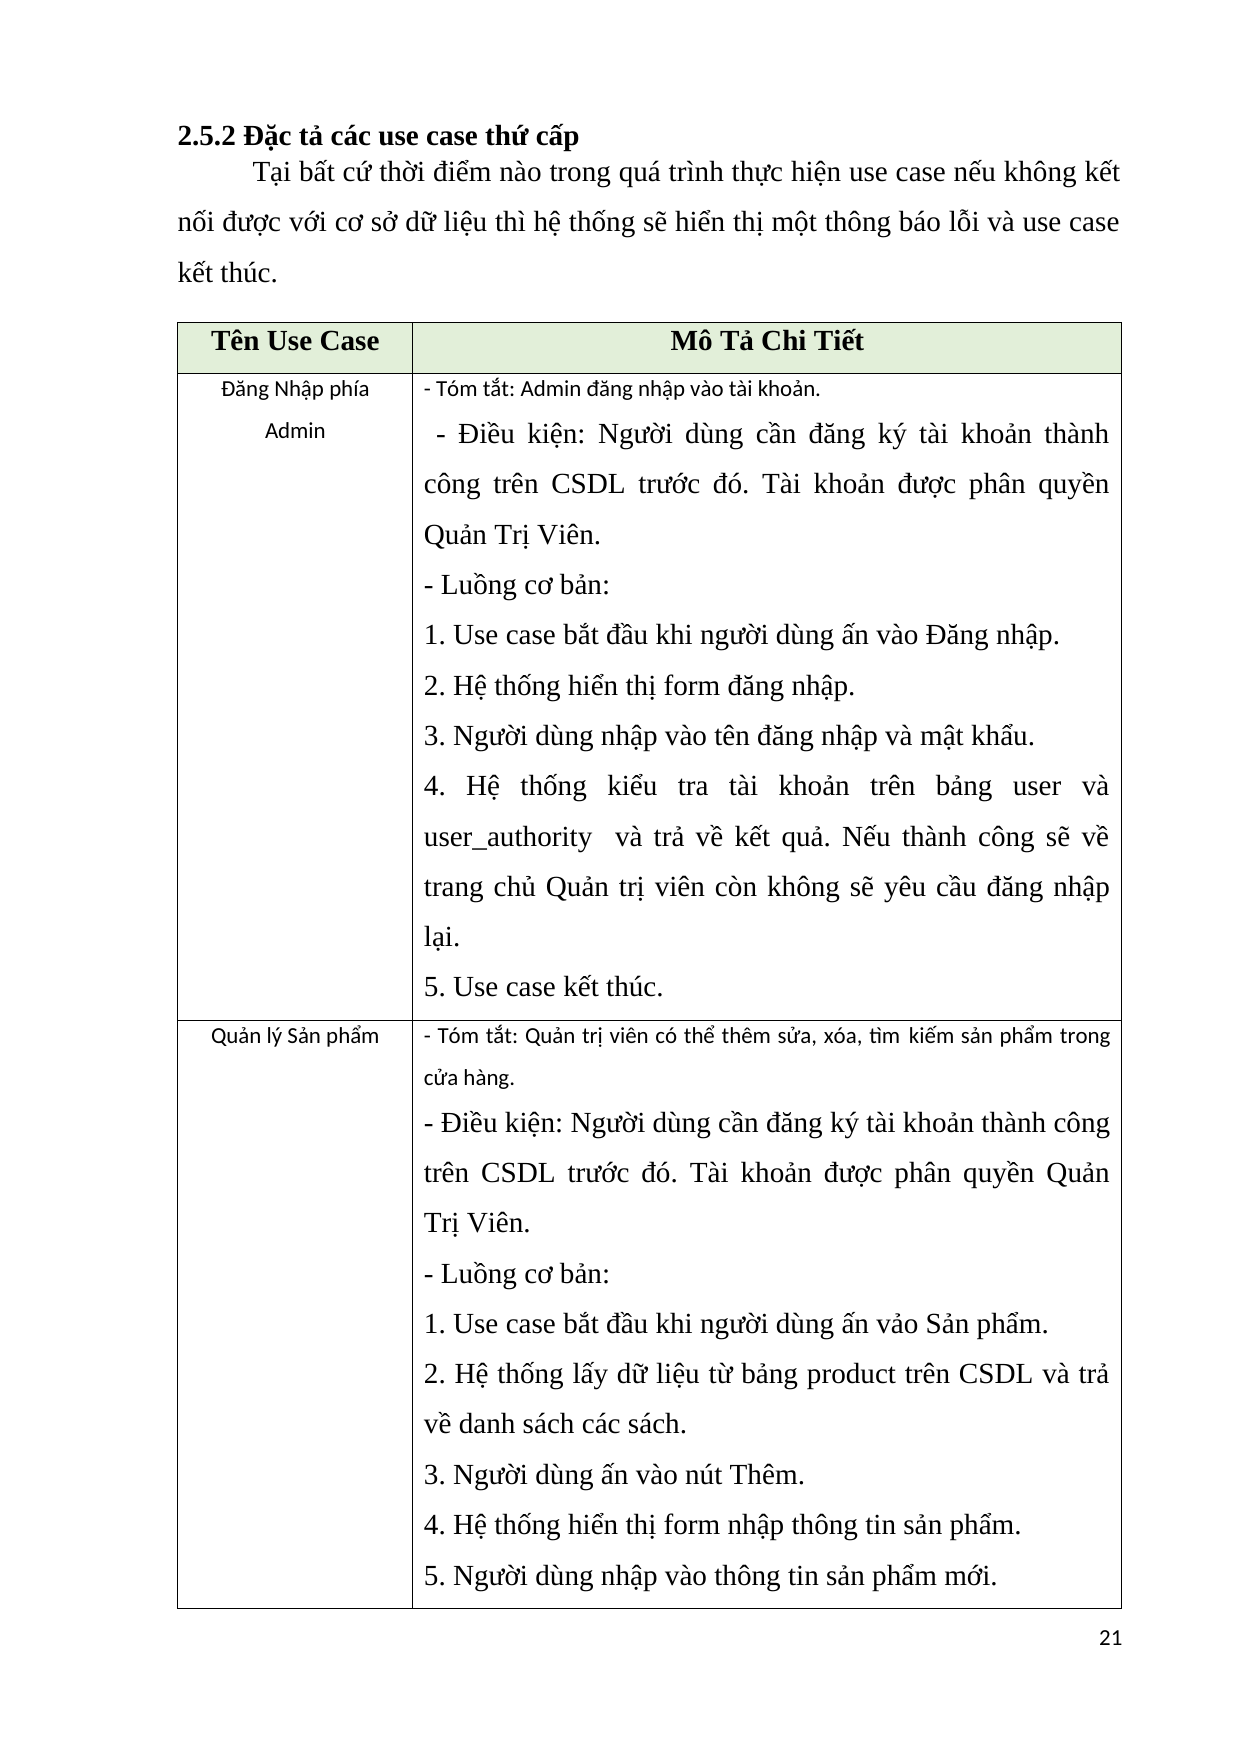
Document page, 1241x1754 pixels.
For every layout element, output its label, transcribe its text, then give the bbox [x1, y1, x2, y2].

subtitle 2.5.2 Đặc tả các use case thứ cấp [177, 118, 1122, 152]
table_header Tên Use Case [178, 323, 412, 373]
table_header Mô Tả Chi Tiết [413, 323, 1121, 373]
text Tại bất cứ thời điểm nào trong quá trình thực hiện use case nếu không kết nối được với cơ sở dữ liệu thì hệ thống sẽ hiển thị một thông báo lỗi và use case kết thúc. [177, 154, 1122, 288]
table_cell - Tóm tắt: Admin đăng nhập vào tài khoản. - Điều kiện: Người dùng cần đăng ký tài khoản thành công trên CSDL trước đó. Tài khoản được phân quyền Quản Trị Viên. - Luồng cơ bản: 1. Use case bắt đầu khi người dùng ấn vào Đăng nhập. 2. Hệ thống hiển thị form đăng nhập. 3. Người dùng nhập vào tên đăng nhập và mật khẩu. 4. Hệ thống kiểu tra tài khoản trên bảng user và user_authority và trả về kết quả. Nếu thành công sẽ về trang chủ Quản trị viên còn không sẽ yêu cầu đăng nhập lại. 5. Use case kết thúc. [413, 374, 1121, 1020]
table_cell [413, 1021, 1121, 1608]
table_cell Quản lý Sản phẩm [178, 1021, 412, 1608]
table_cell Đăng Nhập phía Admin [178, 374, 412, 1020]
